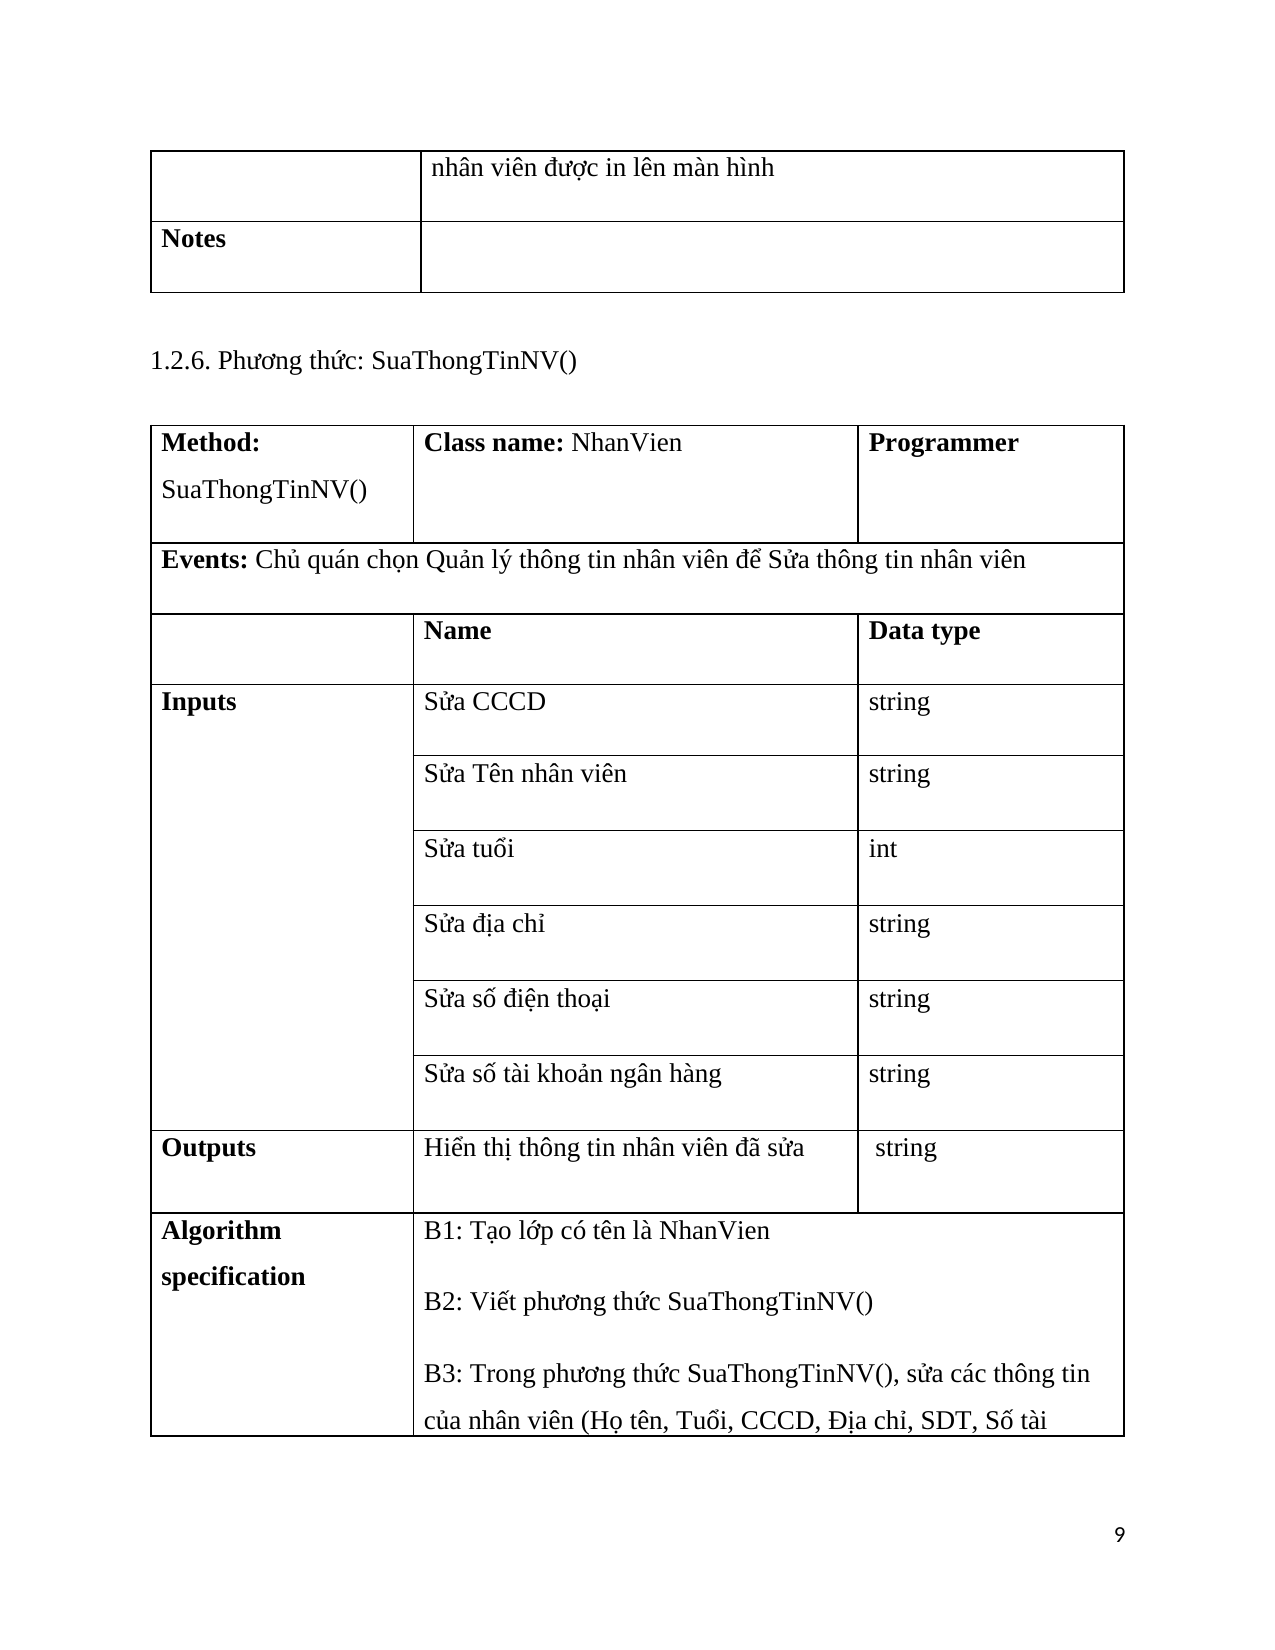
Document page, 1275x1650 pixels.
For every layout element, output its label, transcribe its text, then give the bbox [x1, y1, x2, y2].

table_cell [152, 152, 420, 221]
table_cell Hiển thị thông tin nhân viên đã sửa [414, 1131, 857, 1212]
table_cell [422, 152, 1123, 221]
table_cell int [859, 831, 1123, 904]
table_cell Inputs [152, 685, 413, 1129]
table_cell string [859, 1056, 1123, 1129]
table_cell Events: Chủ quán chọn Quản lý thông tin nhân viên để Sửa thông tin nhân viên [152, 544, 1123, 613]
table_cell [152, 1214, 413, 1435]
table_header Method: SuaThongTinNV() [152, 426, 413, 542]
subtitle 1.2.6. Phương thức: SuaThongTinNV() [150, 344, 1125, 375]
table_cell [414, 1214, 1123, 1435]
table_cell [152, 615, 413, 684]
table_cell string [859, 981, 1123, 1054]
table_cell string [859, 1131, 1123, 1212]
table_cell string [859, 756, 1123, 829]
table_cell string [859, 685, 1123, 754]
table_cell Data type [859, 615, 1123, 684]
table_cell Name [414, 615, 857, 684]
table_cell Sửa số điện thoại [414, 981, 857, 1054]
table_cell Outputs [152, 1131, 413, 1212]
table_cell [422, 222, 1123, 292]
table_cell Notes [152, 222, 420, 292]
table_cell Sửa số tài khoản ngân hàng [414, 1056, 857, 1129]
table_cell Sửa địa chỉ [414, 906, 857, 979]
table_header Programmer [859, 426, 1123, 542]
table_cell string [859, 906, 1123, 979]
table_header Class name: NhanVien [414, 426, 857, 542]
table_cell Sửa tuổi [414, 831, 857, 904]
table_cell Sửa CCCD [414, 685, 857, 754]
table_cell Sửa Tên nhân viên [414, 756, 857, 829]
